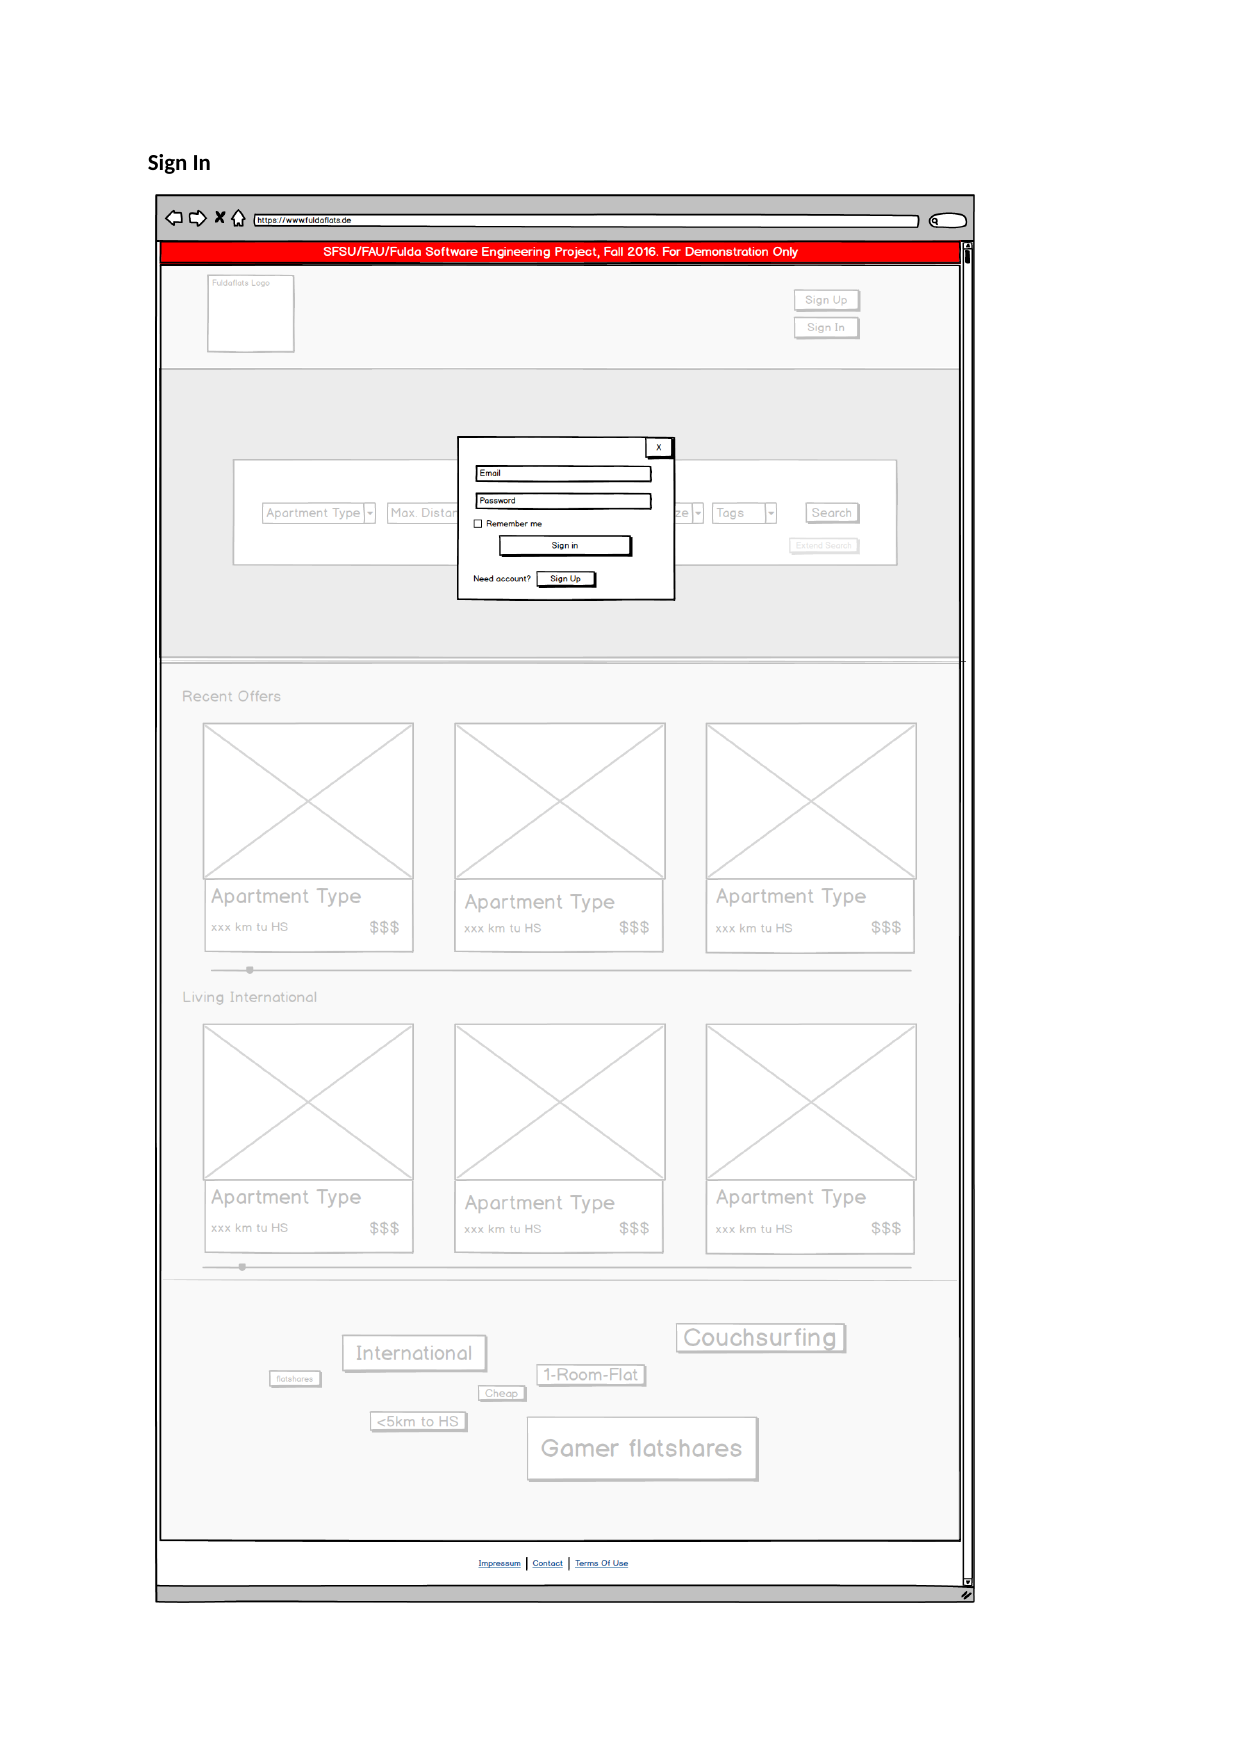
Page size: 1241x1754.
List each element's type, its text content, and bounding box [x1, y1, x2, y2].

picture [147, 194, 975, 1603]
text Sign In [148, 148, 1093, 176]
